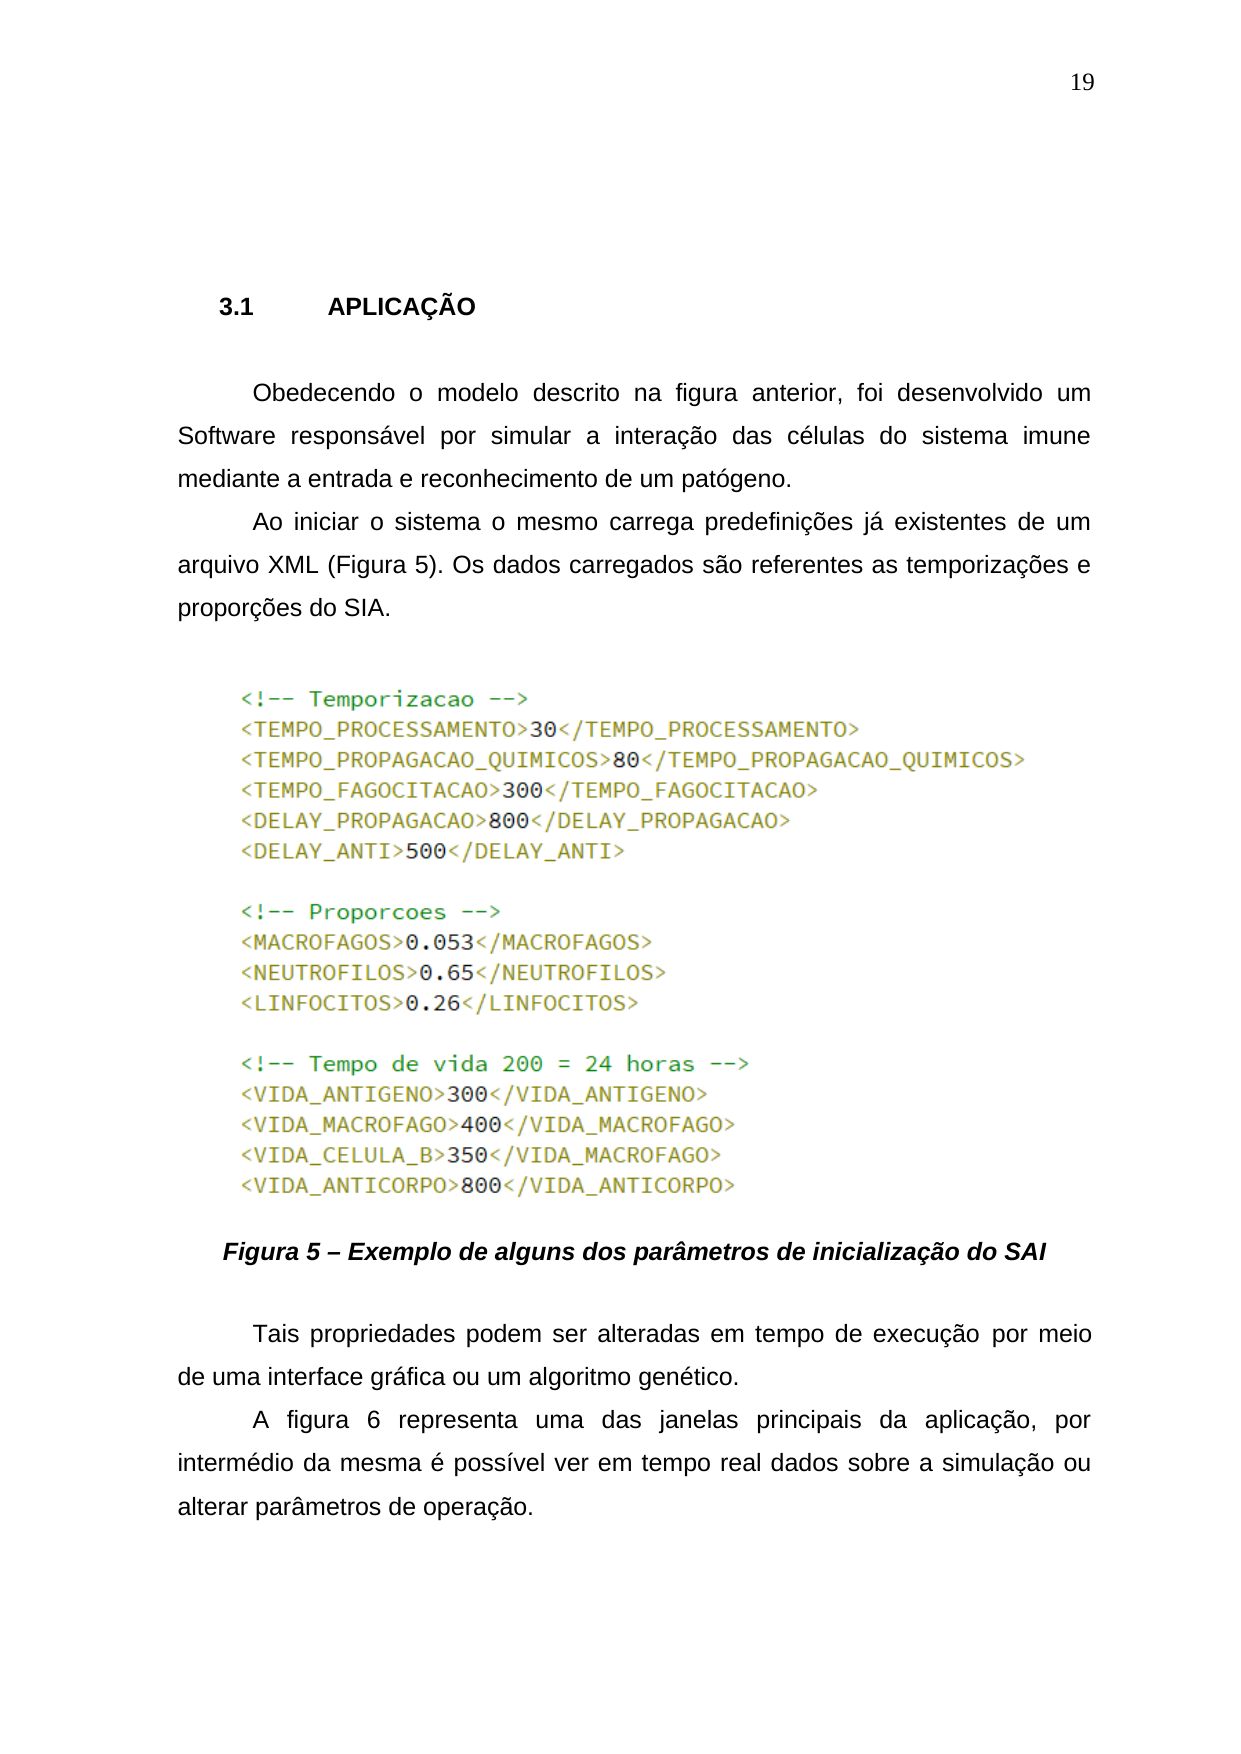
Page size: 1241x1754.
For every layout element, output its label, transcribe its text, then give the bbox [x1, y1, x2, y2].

subtitle 3.1 APLICAÇÃO [177, 291, 1094, 320]
text Ao iniciar o sistema o mesmo carrega predefinições já existentes de um arquivo XML (Figura 5). Os dados carregados são referentes as temporizações e proporções do SIA. [177, 507, 1092, 622]
picture [230, 679, 1039, 1211]
text Figura 5 – Exemplo de alguns dos parâmetros de inicialização do SAI [177, 1236, 1094, 1265]
text Tais propriedades podem ser alteradas em tempo de execução por meio de uma interface gráfica ou um algoritmo genético. [177, 1319, 1092, 1391]
text Obedecendo o modelo descrito na figura anterior, foi desenvolvido um Software responsável por simular a interação das células do sistema imune mediante a entrada e reconhecimento de um patógeno. [177, 378, 1092, 493]
text A figura 6 representa uma das janelas principais da aplicação, por intermédio da mesma é possível ver em tempo real dados sobre a simulação ou alterar parâmetros de operação. [177, 1405, 1092, 1520]
